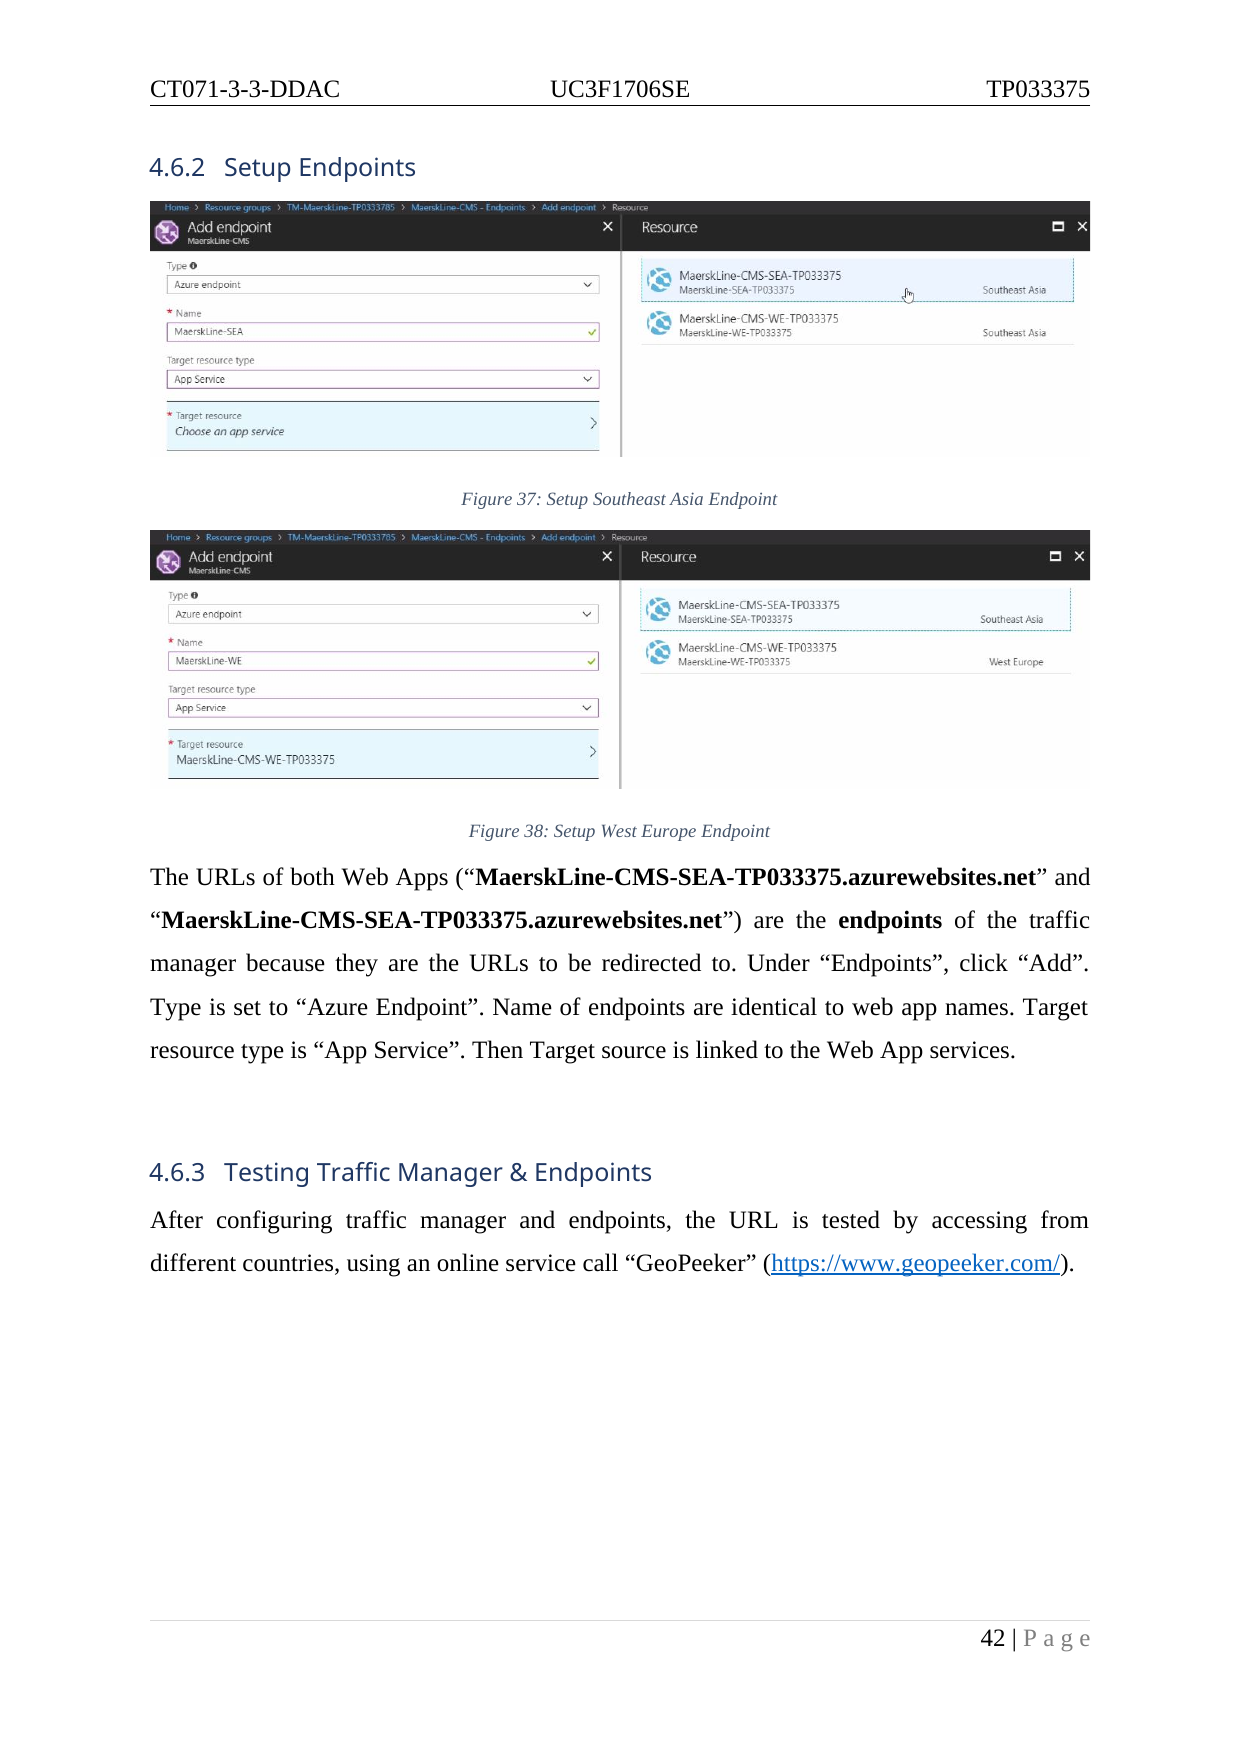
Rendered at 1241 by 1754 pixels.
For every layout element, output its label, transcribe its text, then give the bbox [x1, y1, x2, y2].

text The URLs of both Web Apps (“MaerskLine-CMS-SEA-TP033375.azurewebsites.net” and “MaerskLine-CMS-SEA-TP033375.azurewebsites.net”) are the endpoints of the traffic manager because they are the URLs to be redirected to. Under “Endpoints”, click “Add”. Type is set to “Azure Endpoint”. Name of endpoints are identical to web app names. Target resource type is “App Service”. Then Target source is linked to the Web App services. [150, 862, 1090, 1063]
text Figure 38: Setup West Europe Endpoint [150, 820, 1090, 841]
subtitle Testing Traffic Manager & Endpoints [149, 1154, 1090, 1188]
text Figure 37: Setup Southeast Asia Endpoint [150, 488, 1090, 509]
subtitle Setup Endpoints [149, 150, 1090, 184]
text After configuring traffic manager and endpoints, the URL is tested by accessing from different countries, using an online service call “GeoPeeker” (https://www.geopeeker.com/). [150, 1205, 1090, 1277]
picture [150, 530, 1091, 789]
picture [150, 201, 1091, 457]
